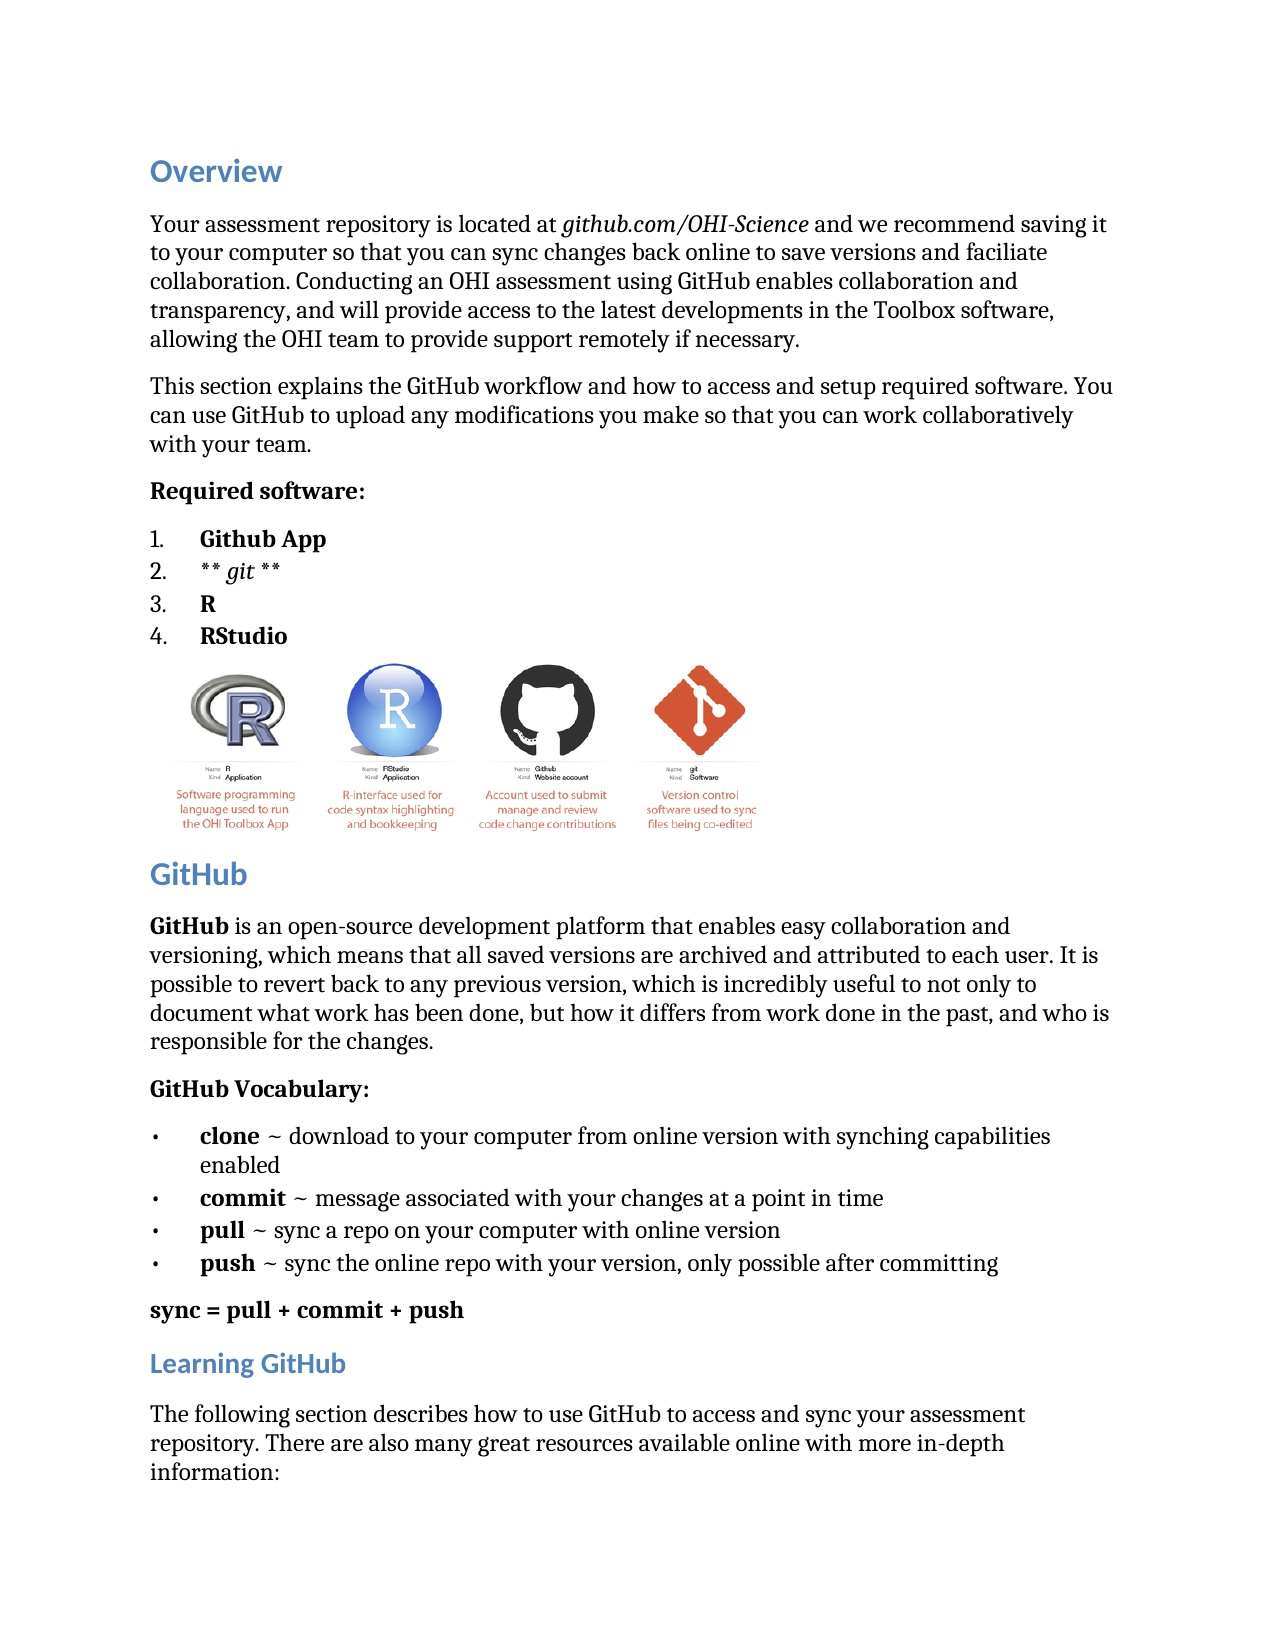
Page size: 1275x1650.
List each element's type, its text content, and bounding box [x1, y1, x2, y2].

subtitle Learning GitHub [150, 1346, 1125, 1381]
list RStudio [150, 622, 1125, 651]
text GitHub is an open-source development platform that enables easy collaboration and versioning, which means that all saved versions are archived and attributed to each user. It is possible to revert back to any previous version, which is incredibly useful to not only to document what work has been done, but how it differs from work done in the past, and who is responsible for the changes. [150, 912, 1125, 1056]
subtitle Overview [150, 150, 1125, 191]
list Github App [150, 524, 1125, 553]
picture [168, 661, 761, 832]
list push ~ sync the online repo with your version, only possible after committing [150, 1248, 1125, 1277]
text GitHub Vocabulary: [150, 1075, 1125, 1103]
text The following section describes how to use GitHub to access and sync your assessment repository. There are also many great resources available online with more in-depth information: [150, 1400, 1125, 1486]
list clone ~ download to your computer from online version with synching capabilities enabled [150, 1122, 1125, 1180]
text This section explains the GitHub workflow and how to access and setup required software. You can use GitHub to upload any modifications you make so that you can work collaboratively with your team. [150, 372, 1125, 458]
text Required software: [150, 477, 1125, 506]
list ** git ** [150, 557, 1125, 586]
subtitle GitHub [150, 853, 1125, 893]
list R [150, 589, 1125, 618]
list pull ~ sync a repo on your computer with online version [150, 1216, 1125, 1245]
text Your assessment repository is located at github.com/OHI-Science and we recommend saving it to your computer so that you can sync changes back online to save versions and faciliate collaboration. Conducting an OHI assessment using GitHub enables collaboration and transparency, and will provide access to the latest developments in the Toolbox software, allowing the OHI team to provide support remotely if necessary. [150, 209, 1125, 353]
list commit ~ message associated with your changes at a point in time [150, 1183, 1125, 1212]
text sync = pull + commit + push [150, 1296, 1125, 1325]
